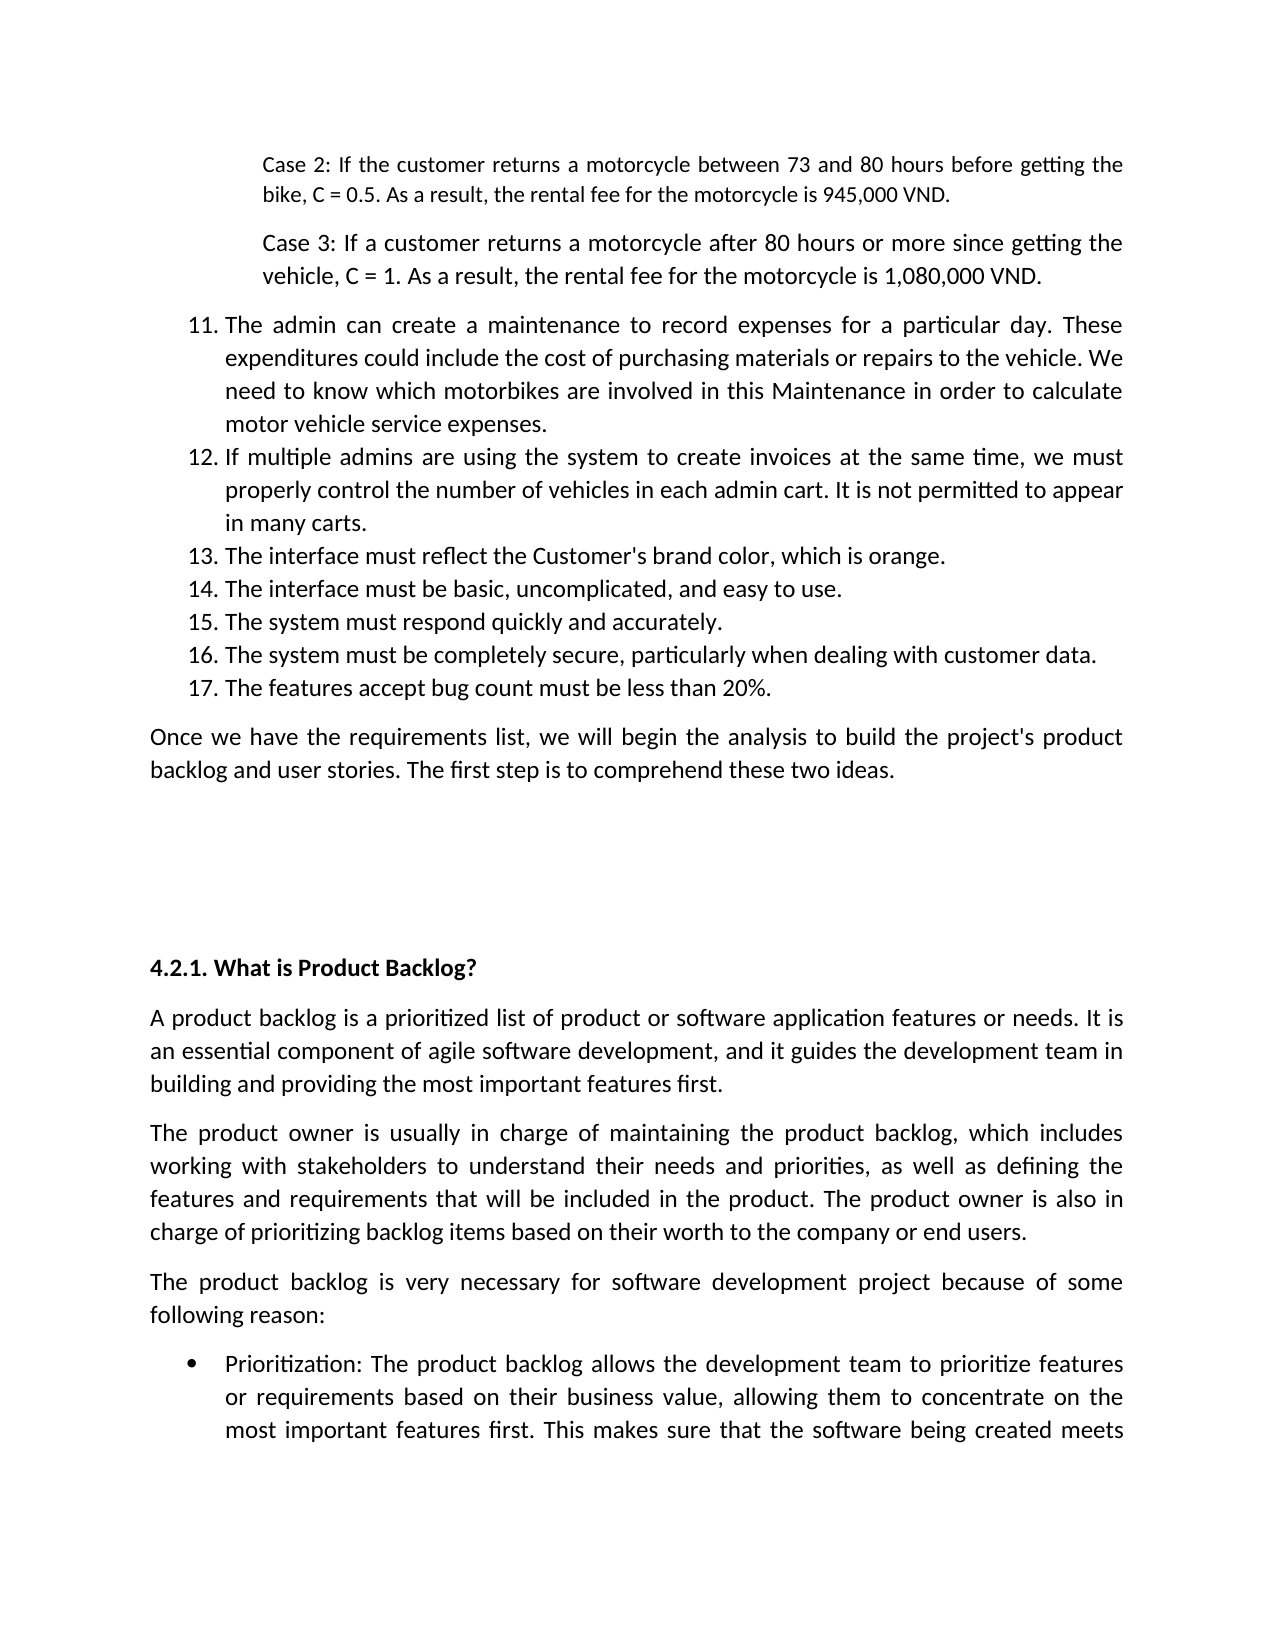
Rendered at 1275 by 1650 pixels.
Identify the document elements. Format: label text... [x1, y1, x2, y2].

list The system must be completely secure, particularly when dealing with customer data. [187, 639, 1125, 669]
text Case 2: If the customer returns a motorcycle between 73 and 80 hours before getting the bike, C = 0.5. As a result, the rental fee for the motorcycle is 945,000 VND. [262, 150, 1125, 208]
text Once we have the requirements list, we will begin the analysis to build the project's product backlog and user stories. The first step is to comprehend these two ideas. [150, 721, 1125, 785]
list The features accept bug count must be less than 20%. [187, 672, 1125, 702]
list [187, 1348, 1125, 1445]
list The admin can create a maintenance to record expenses for a particular day. These expenditures could include the cost of purchasing materials or repairs to the vehicle. We need to know which motorbikes are involved in this Maintenance in order to calculate motor vehicle service expenses. [187, 309, 1125, 439]
list If multiple admins are using the system to create invoices at the same time, we must properly control the number of vehicles in each admin cart. It is not permitted to appear in many carts. [187, 441, 1125, 538]
text 4.2.1. What is Product Backlog? [150, 952, 1125, 983]
text The product backlog is very necessary for software development project because of some following reason: [150, 1266, 1125, 1329]
list The interface must reflect the Customer's brand color, which is orange. [187, 540, 1125, 571]
text Case 3: If a customer returns a motorcycle after 80 hours or more since getting the vehicle, C = 1. As a result, the rental fee for the motorcycle is 1,080,000 VND. [262, 227, 1125, 291]
text The product owner is usually in charge of maintaining the product backlog, which includes working with stakeholders to understand their needs and priorities, as well as defining the features and requirements that will be included in the product. The product owner is also in charge of prioritizing backlog items based on their worth to the company or end users. [150, 1117, 1125, 1247]
list The system must respond quickly and accurately. [187, 606, 1125, 636]
list The interface must be basic, uncomplicated, and easy to use. [187, 573, 1125, 603]
text A product backlog is a prioritized list of product or software application features or needs. It is an essential component of agile software development, and it guides the development team in building and providing the most important features first. [150, 1002, 1125, 1098]
